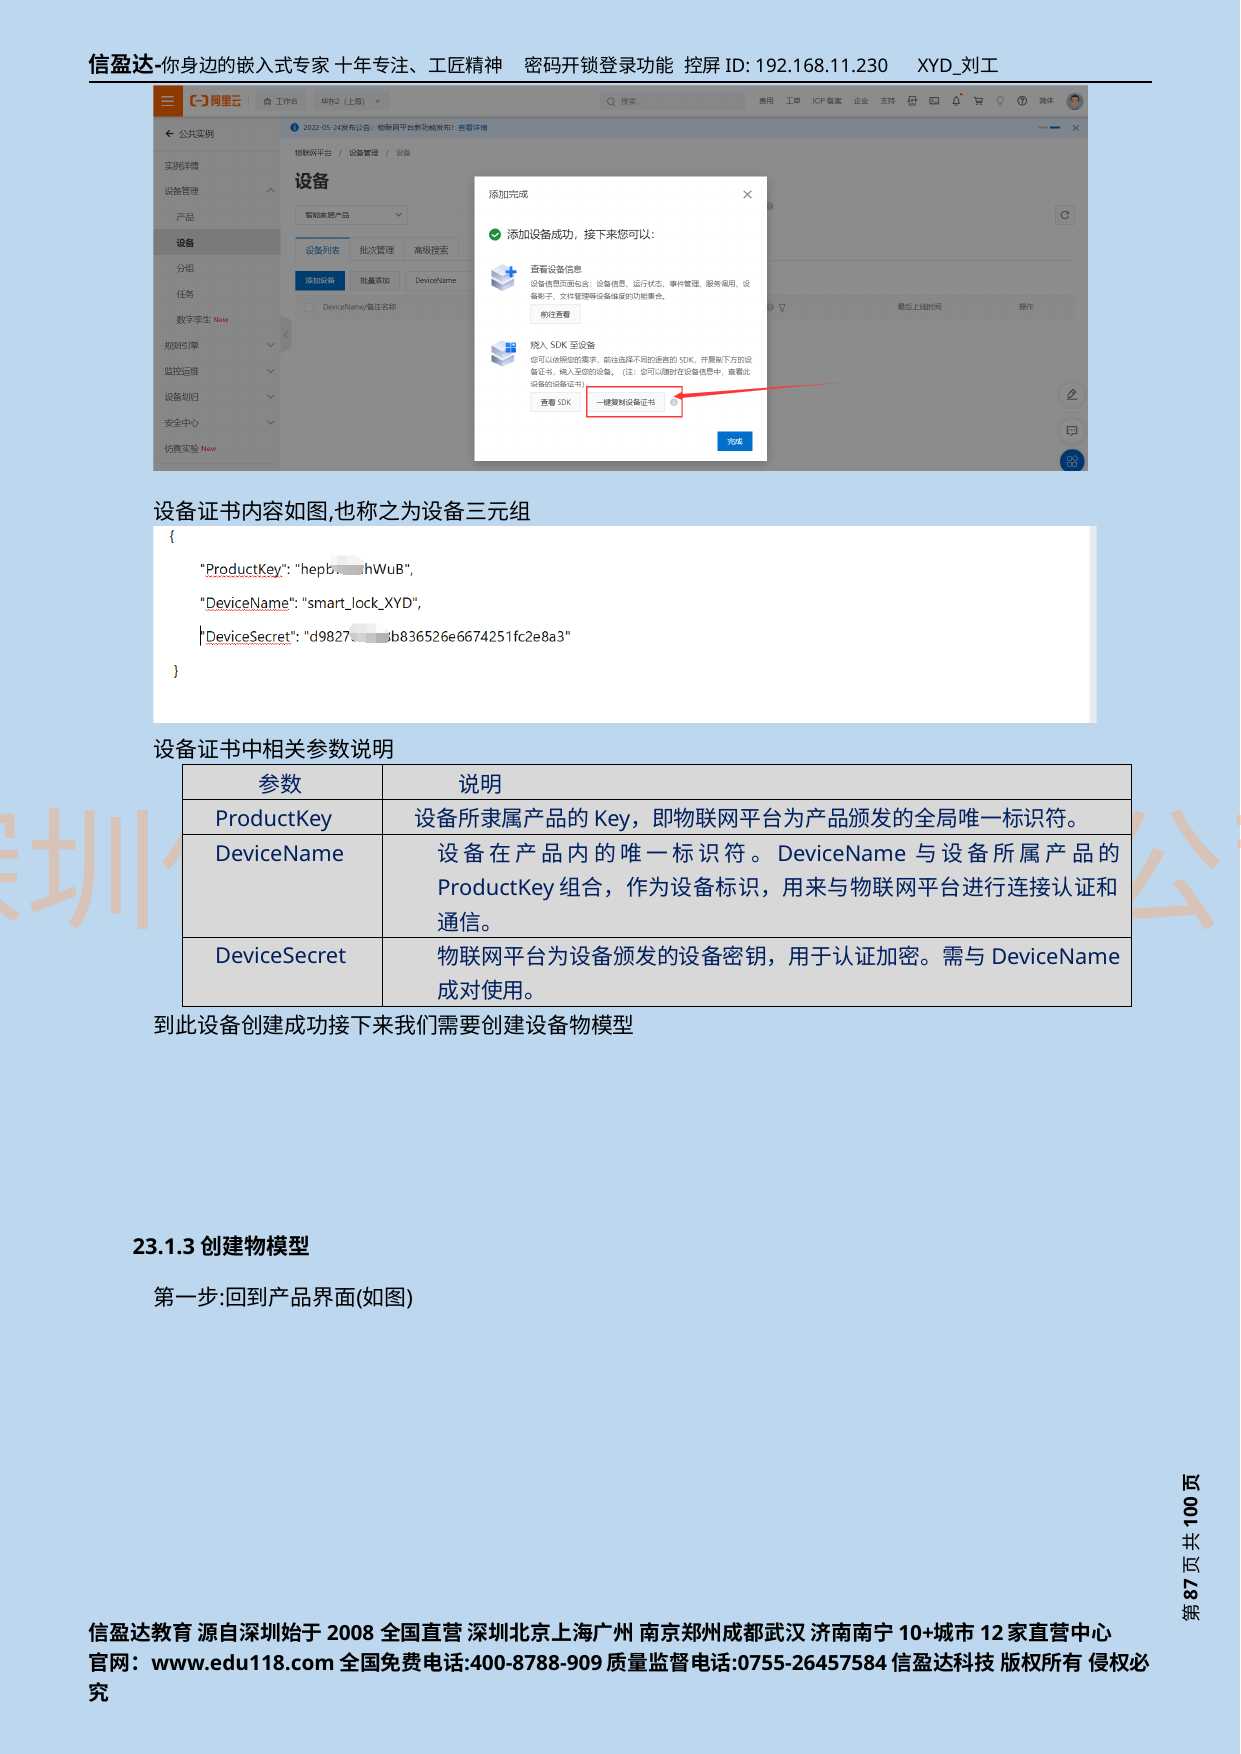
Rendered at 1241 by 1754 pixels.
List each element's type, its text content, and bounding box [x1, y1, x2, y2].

table_cell DeviceName [183, 835, 382, 937]
text 第一步:回到产品界面(如图) [132, 1279, 1152, 1313]
text 设备证书内容如图,也称之为设备三元组 [132, 493, 1152, 527]
picture [153, 526, 1097, 723]
text 到此设备创建成功接下来我们需要创建设备物模型 [132, 1007, 1152, 1041]
table_cell ProductKey [183, 800, 382, 834]
table_header 参数 [183, 765, 382, 799]
table_header 说明 [383, 765, 1131, 799]
text 设备证书中相关参数说明 [132, 730, 1152, 764]
subtitle 创建物模型 [132, 1228, 1152, 1262]
table_cell 物联网平台为设备颁发的设备密钥，用于认证加密。需与DeviceName成对使用。 [383, 938, 1131, 1006]
picture [153, 85, 1088, 471]
table_cell 设备在产品内的唯一标识符。DeviceName与设备所属产品的ProductKey组合，作为设备标识，用来与物联网平台进行连接认证和通信。 [383, 835, 1131, 937]
table_cell DeviceSecret [183, 938, 382, 1006]
table_cell 设备所隶属产品的Key，即物联网平台为产品颁发的全局唯一标识符。 [383, 800, 1131, 834]
